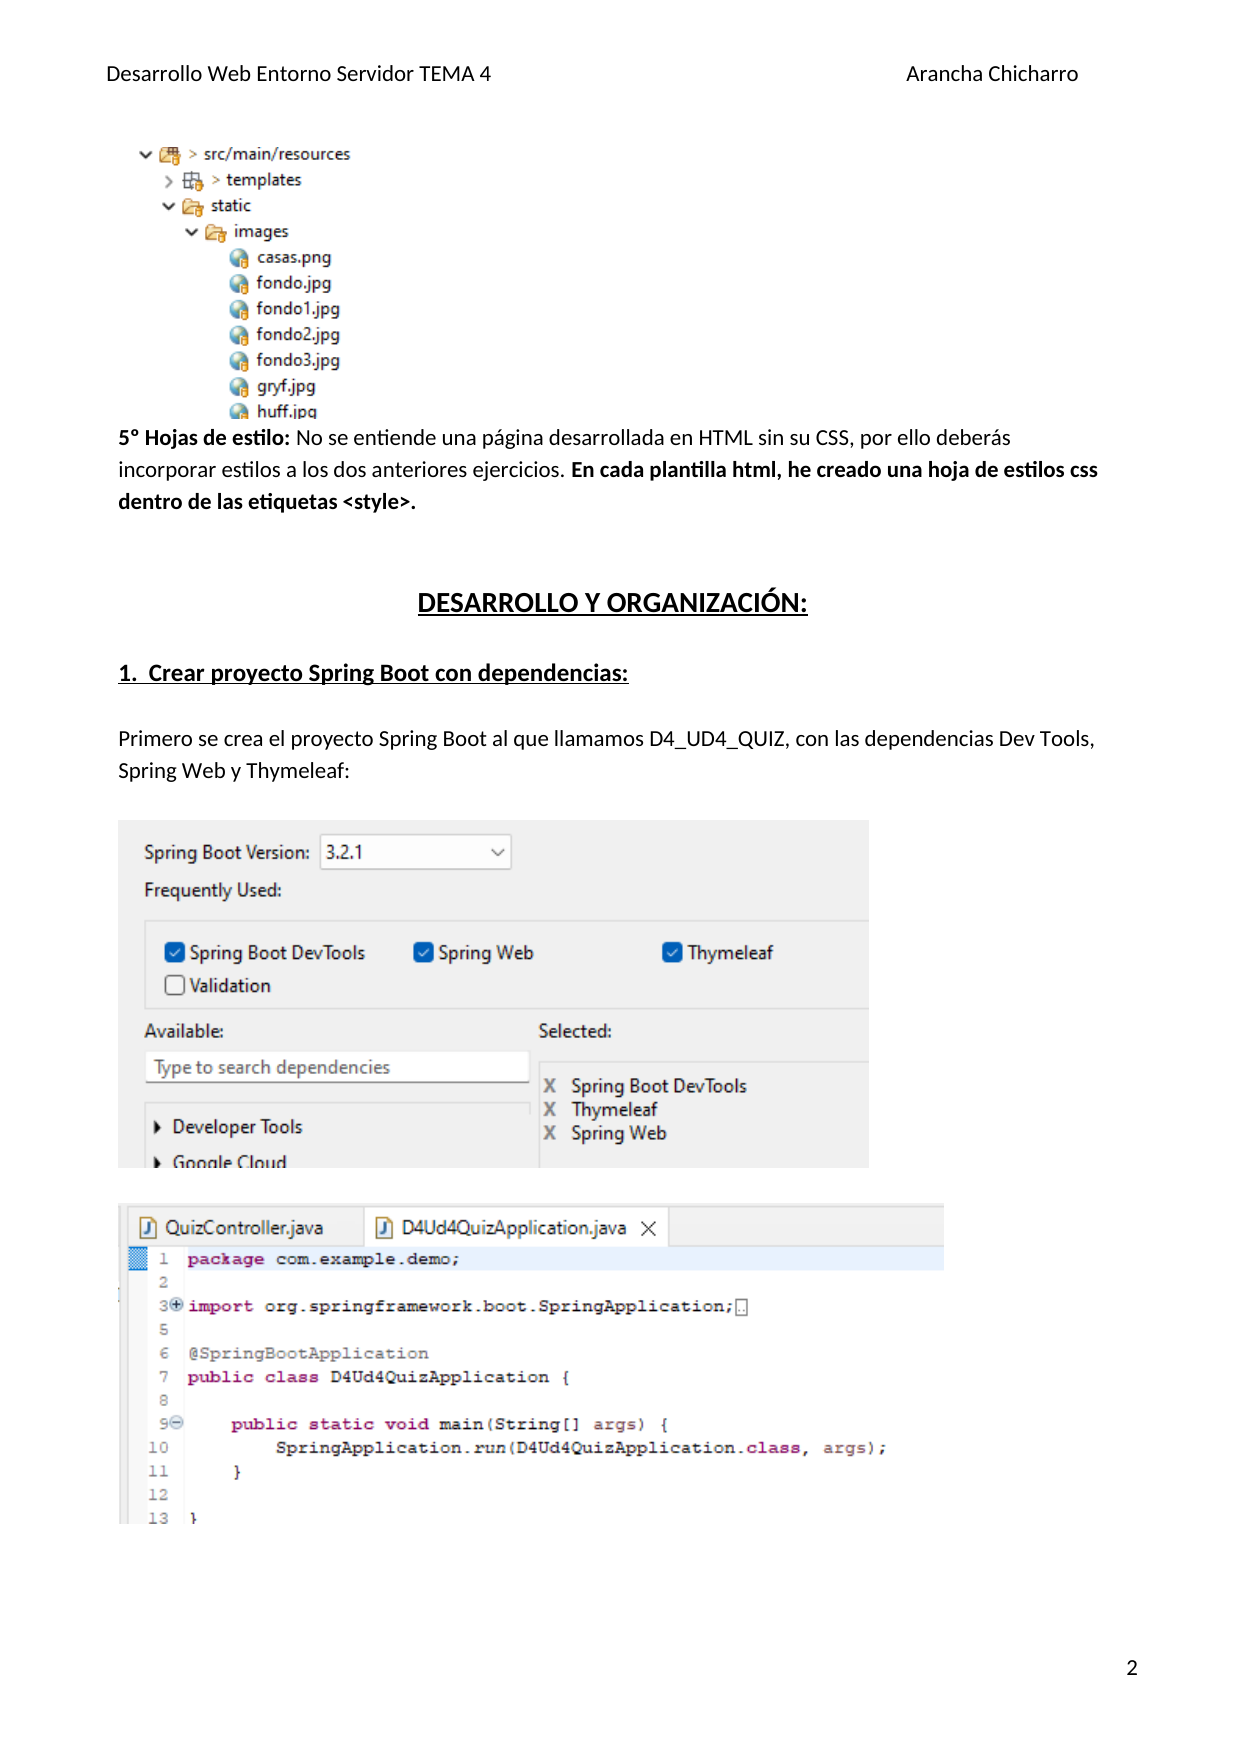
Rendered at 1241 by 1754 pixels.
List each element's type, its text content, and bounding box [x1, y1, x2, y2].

text DESARROLLO Y ORGANIZACIÓN: [118, 584, 1107, 619]
text 1. Crear proyecto Spring Boot con dependencias: [118, 657, 1107, 687]
text Primero se crea el proyecto Spring Boot al que llamamos D4_UD4_QUIZ, con las dependencias Dev Tools, Spring Web y Thymeleaf: [118, 724, 1107, 784]
picture [118, 147, 445, 419]
picture [118, 1203, 944, 1524]
text 5º Hojas de estilo: No se entiende una página desarrollada en HTML sin su CSS, por ello deberás incorporar estilos a los dos anteriores ejercicios. En cada plantilla html, he creado una hoja de estilos css dentro de las etiquetas <style>. [118, 423, 1107, 515]
picture [118, 820, 869, 1168]
